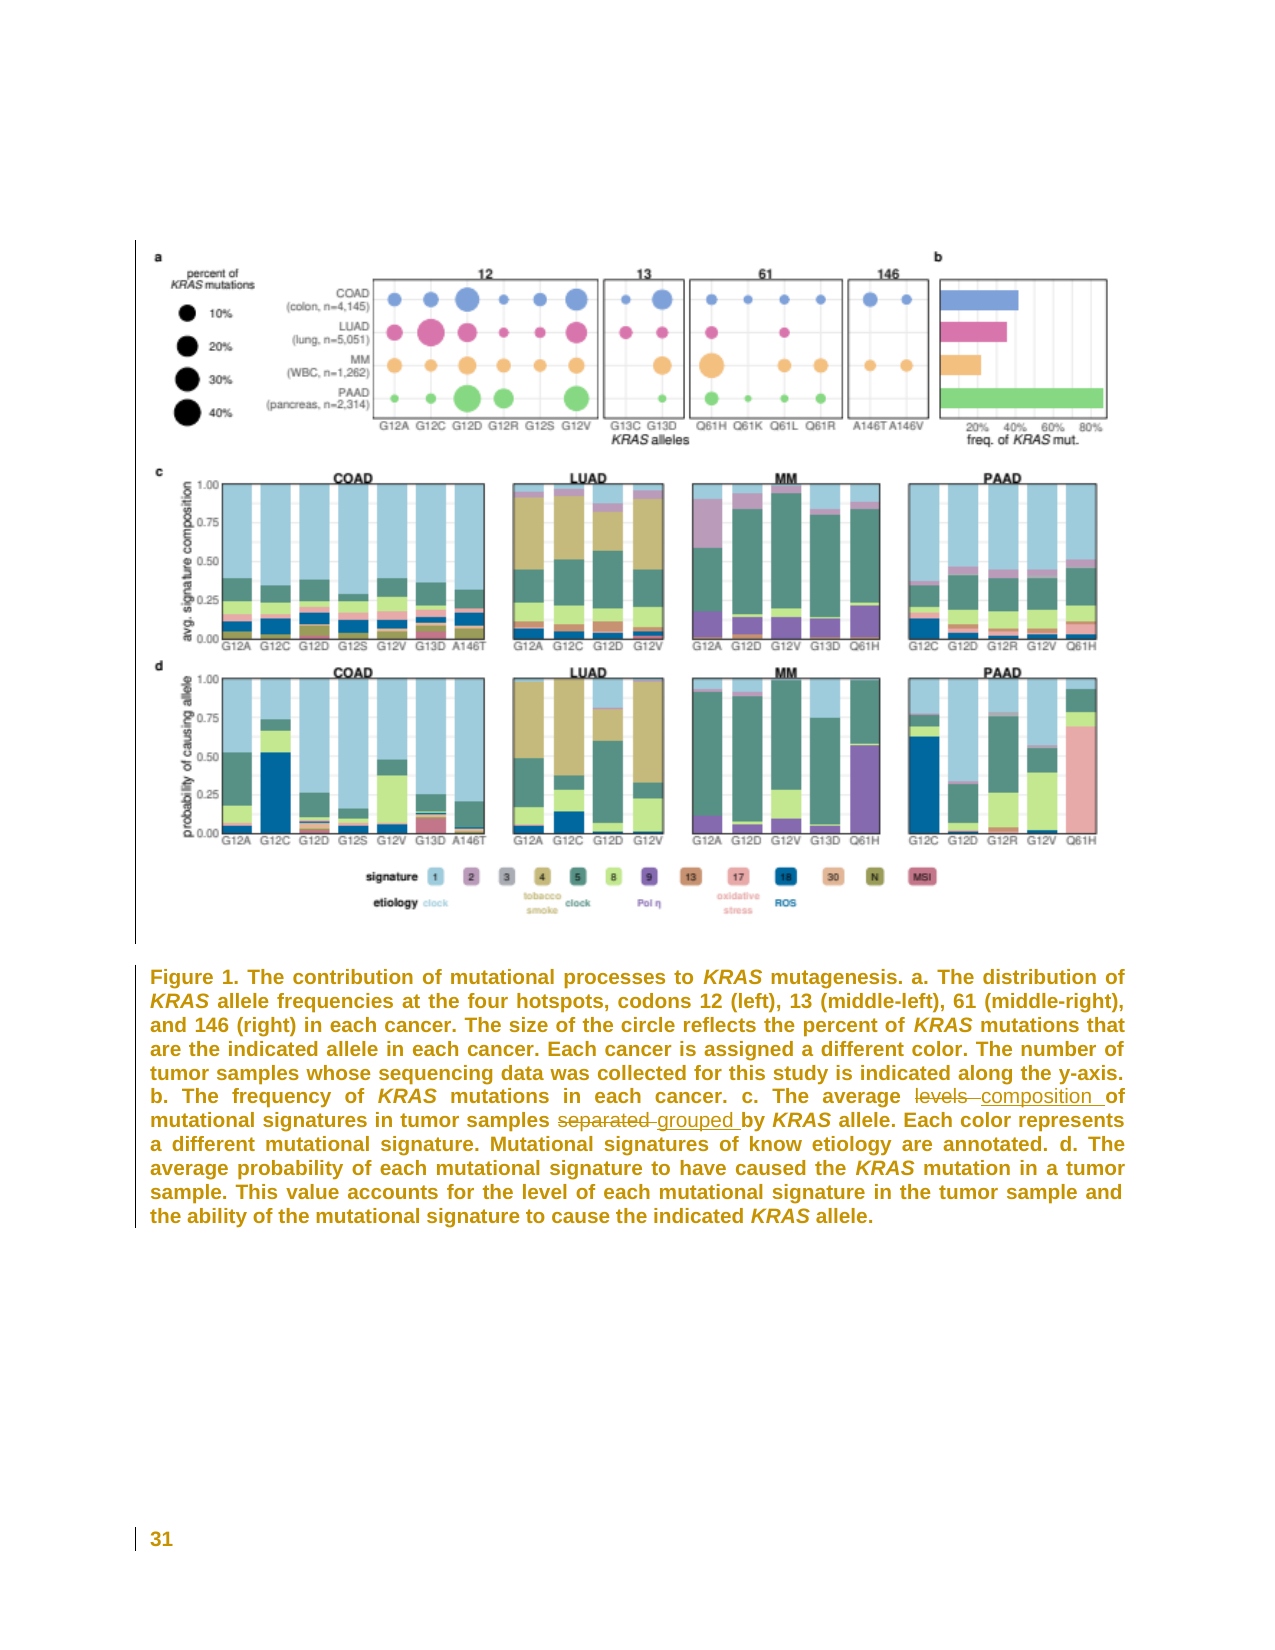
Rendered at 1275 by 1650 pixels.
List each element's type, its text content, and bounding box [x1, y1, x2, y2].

text Figure 1. The contribution of mutational processes to KRAS mutagenesis. a. The distribution of KRAS allele frequencies at the four hotspots, codons 12 (left), 13 (middle-left), 61 (middle-right), and 146 (right) in each cancer. The size of the circle reflects the percent of KRAS mutations that are the indicated allele in each cancer. Each cancer is assigned a different color. The number of tumor samples whose sequencing data was collected for this study is indicated along the y-axis. b. The frequency of KRAS mutations in each cancer. c. The average of mutational signatures in tumor samples by KRAS allele. Each color represents a different mutational signature. Mutational signatures of know etiology are annotated. d. The average probability of each mutational signature to have caused the KRAS mutation in a tumor sample. This value accounts for the level of each mutational signature in the tumor sample and the ability of the mutational signature to cause the indicated KRAS allele. [150, 964, 1125, 1228]
